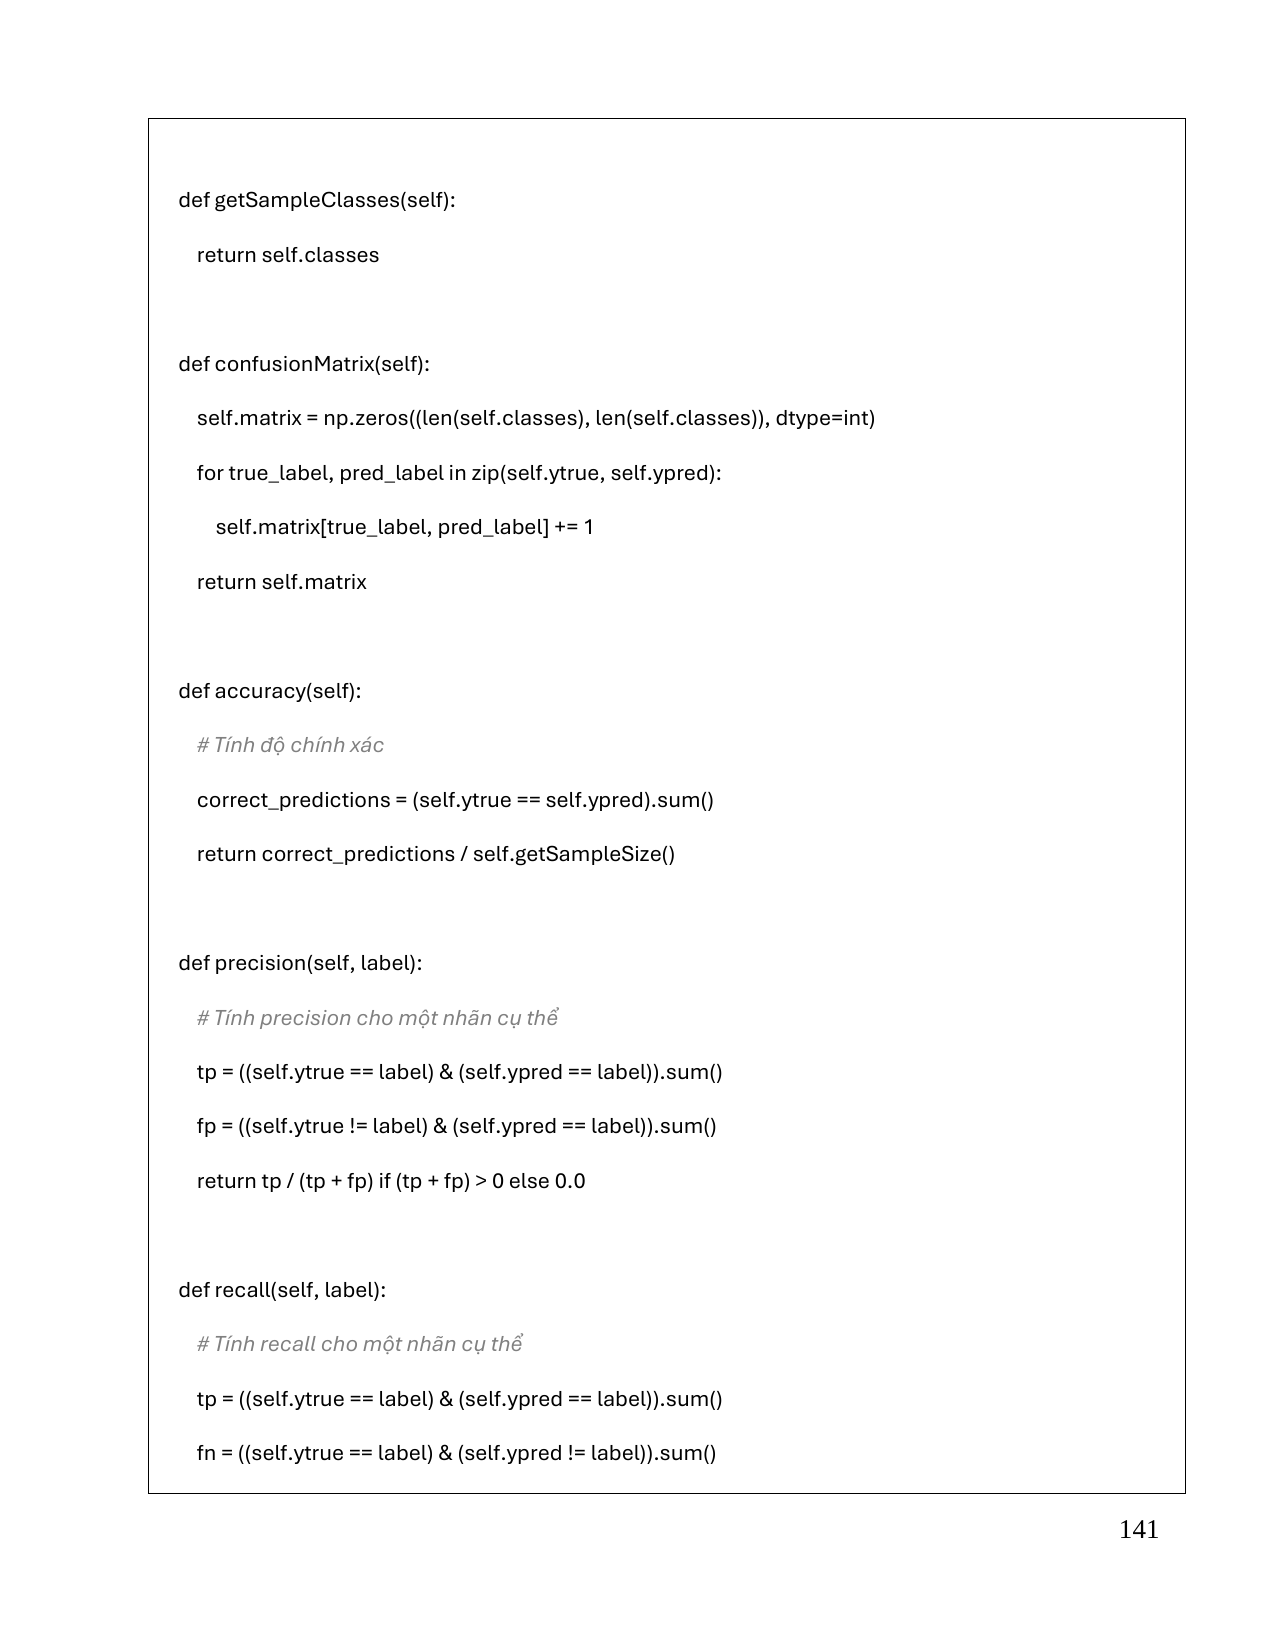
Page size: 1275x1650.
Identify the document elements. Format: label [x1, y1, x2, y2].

table_header [149, 119, 1185, 1493]
